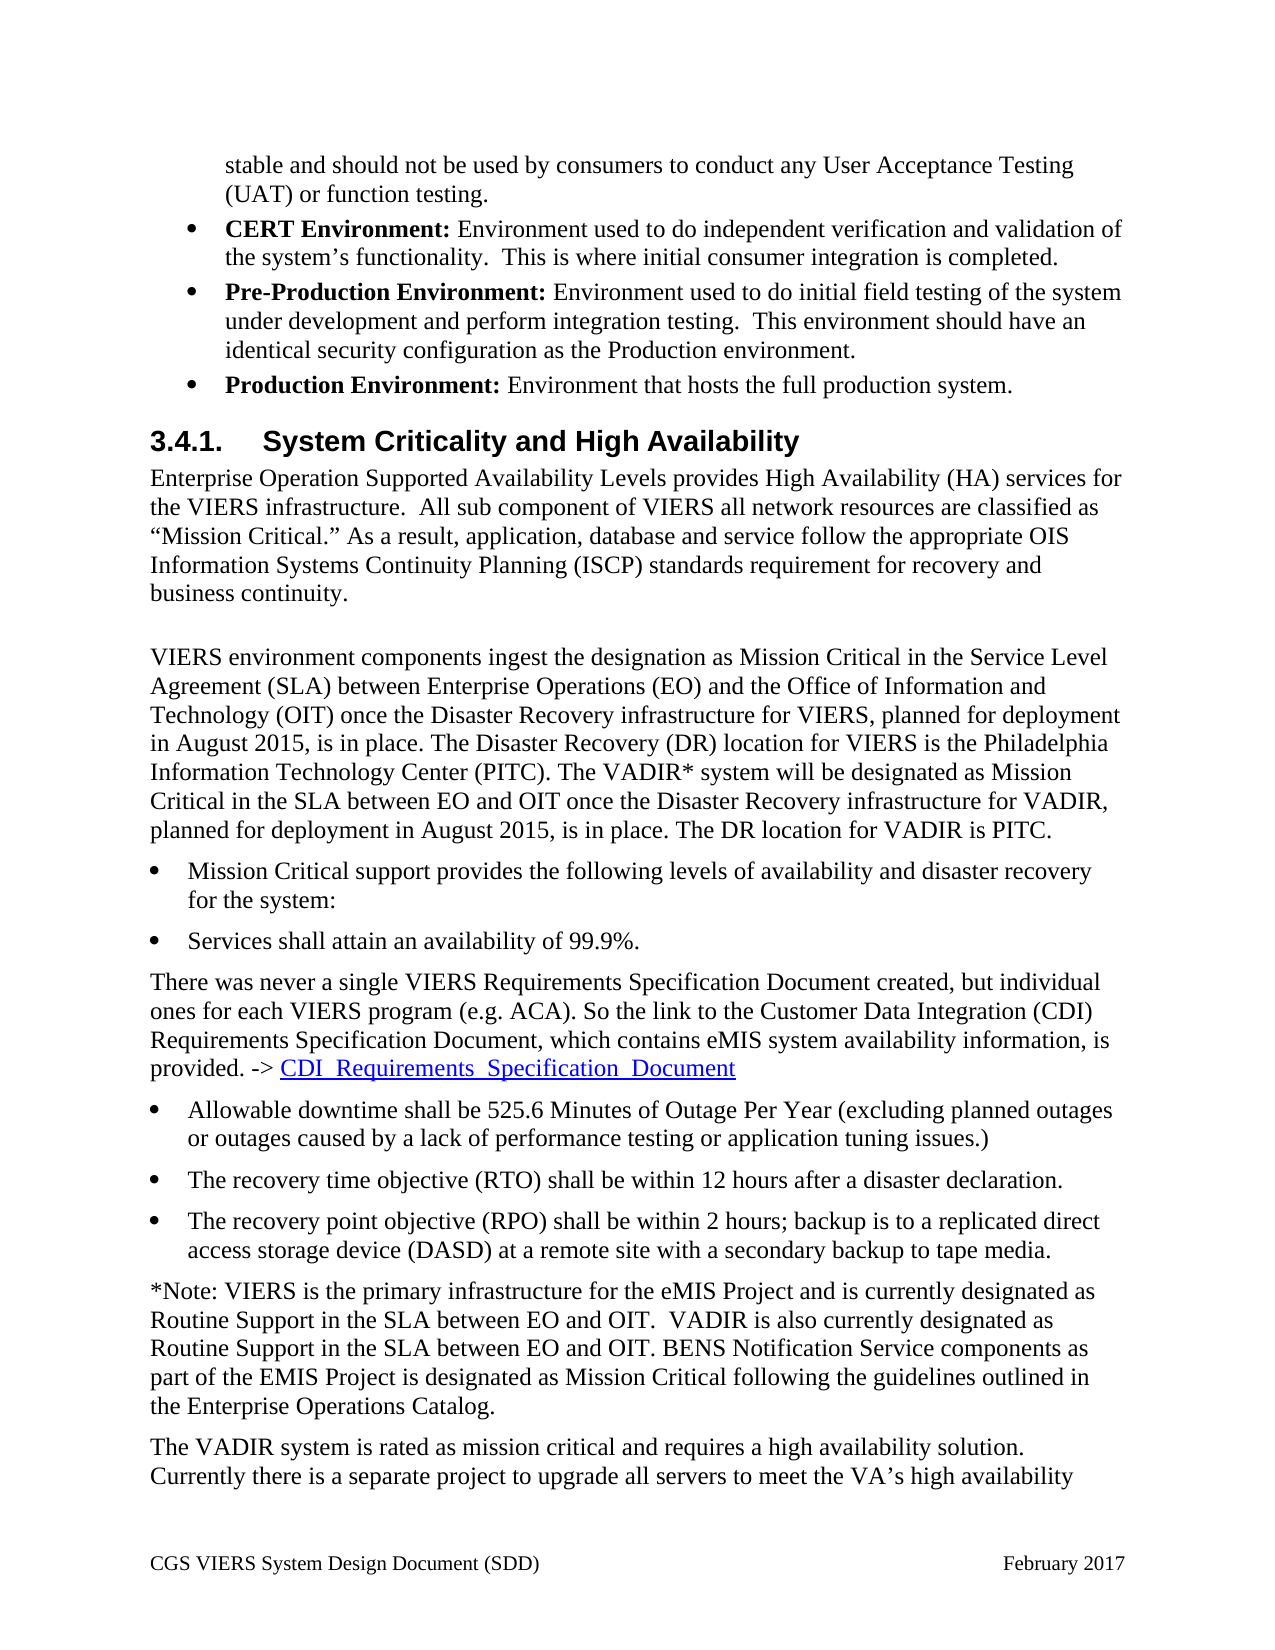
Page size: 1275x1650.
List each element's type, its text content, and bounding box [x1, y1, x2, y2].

text *Note: VIERS is the primary infrastructure for the eMIS Project and is currently designated as Routine Support in the SLA between EO and OIT. VADIR is also currently designated as Routine Support in the SLA between EO and OIT. BENS Notification Service components as part of the EMIS Project is designated as Mission Critical following the guidelines outlined in the Enterprise Operations Catalog. [150, 1276, 1125, 1420]
list Allowable downtime shall be 525.6 Minutes of Outage Per Year (excluding planned outages or outages caused by a lack of performance testing or application tuning issues.) [150, 1095, 1125, 1152]
subtitle System Criticality and High Availability [150, 424, 1125, 457]
list CERT Environment: Environment used to do independent verification and validation of the system’s functionality. This is where initial consumer integration is completed. [187, 214, 1125, 271]
text VIERS environment components ingest the designation as Mission Critical in the Service Level Agreement (SLA) between Enterprise Operations (EO) and the Office of Information and Technology (OIT) once the Disaster Recovery infrastructure for VIERS, planned for deployment in August 2015, is in place. The Disaster Recovery (DR) location for VIERS is the Philadelphia Information Technology Center (PITC). The VADIR* system will be designated as Mission Critical in the SLA between EO and OIT once the Disaster Recovery infrastructure for VADIR, planned for deployment in August 2015, is in place. The DR location for VADIR is PITC. [150, 642, 1125, 843]
list The recovery point objective (RPO) shall be within 2 hours; backup is to a replicated direct access storage device (DASD) at a remote site with a secondary backup to tape media. [150, 1206, 1125, 1263]
text There was never a single VIERS Requirements Specification Document created, but individual ones for each VIERS program (e.g. ACA). So the link to the Customer Data Integration (CDI) Requirements Specification Document, which contains eMIS system availability information, is provided. -> CDI_Requirements_Specification_Document [150, 967, 1125, 1082]
list Production Environment: Environment that hosts the full production system. [187, 370, 1125, 399]
text Enterprise Operation Supported Availability Levels provides High Availability (HA) services for the VIERS infrastructure. All sub component of VIERS all network resources are classified as “Mission Critical.” As a result, application, database and service follow the appropriate OIS Information Systems Continuity Planning (ISCP) standards requirement for recovery and business continuity. [150, 463, 1125, 607]
list Pre-Production Environment: Environment used to do initial field testing of the system under development and perform integration testing. This environment should have an identical security configuration as the Production environment. [187, 277, 1125, 364]
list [187, 150, 1125, 207]
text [150, 1432, 1125, 1490]
list Services shall attain an availability of 99.9%. [150, 926, 1125, 955]
list Mission Critical support provides the following levels of availability and disaster recovery for the system: [150, 856, 1125, 913]
list The recovery time objective (RTO) shall be within 12 hours after a disaster declaration. [150, 1165, 1125, 1193]
